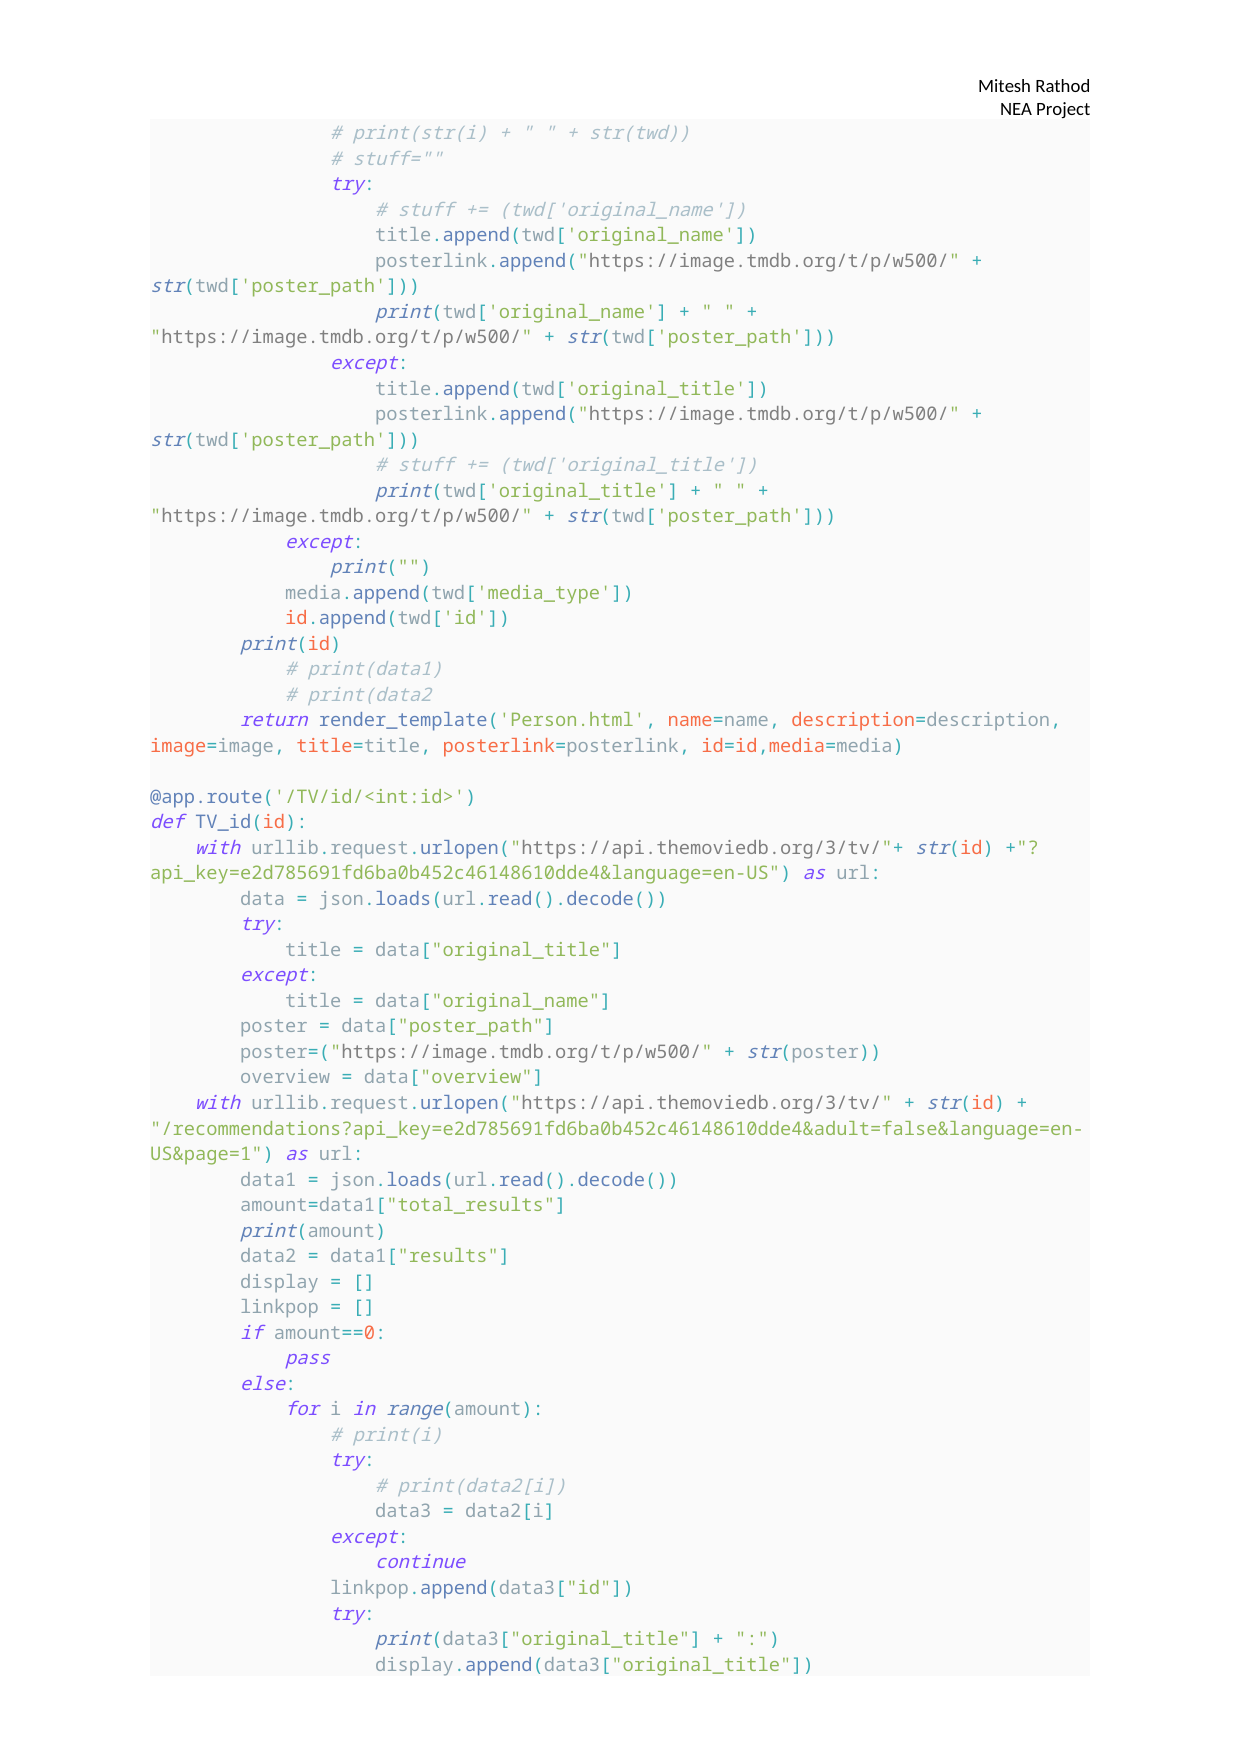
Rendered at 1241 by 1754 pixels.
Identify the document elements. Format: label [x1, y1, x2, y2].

text [150, 119, 1090, 1676]
